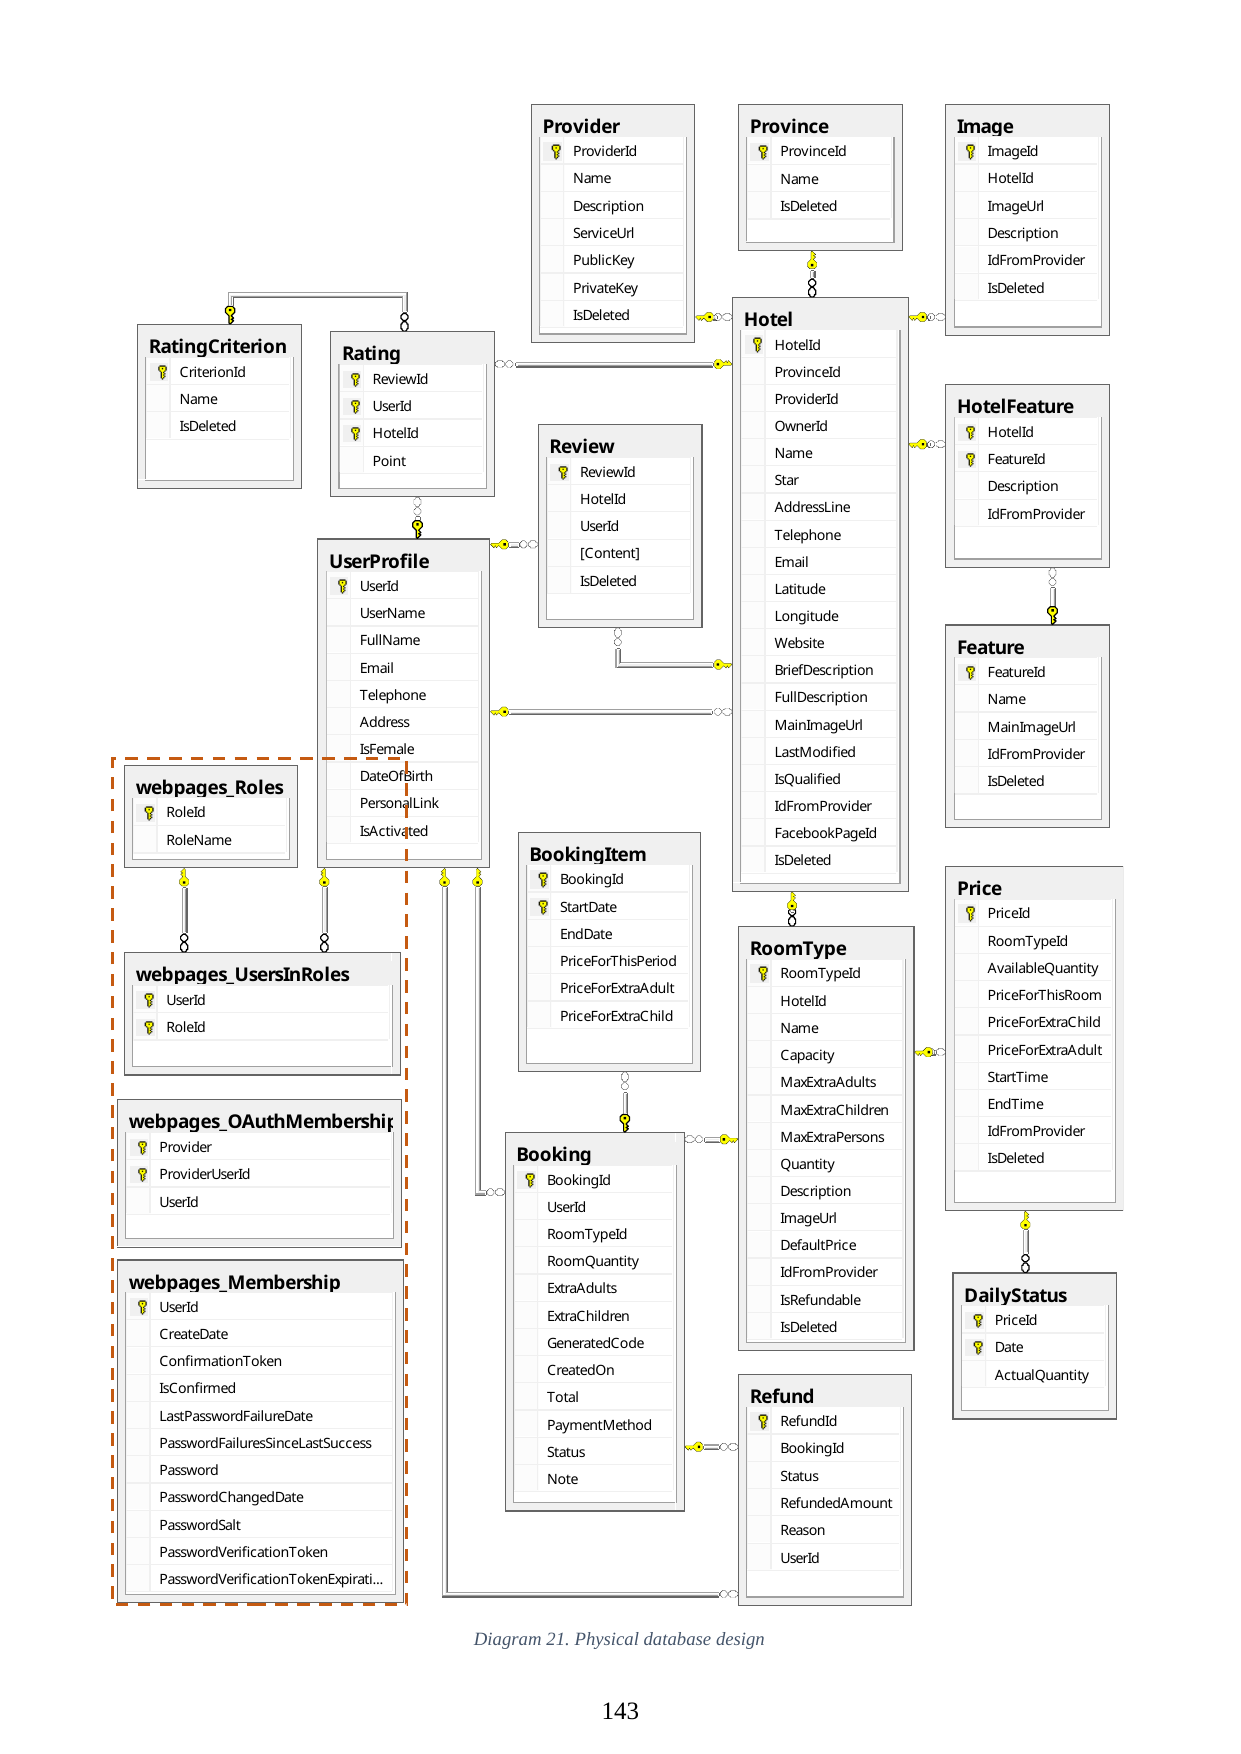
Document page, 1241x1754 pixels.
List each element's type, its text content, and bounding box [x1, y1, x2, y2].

text Diagram 21. Physical database design [112, 1628, 1128, 1650]
